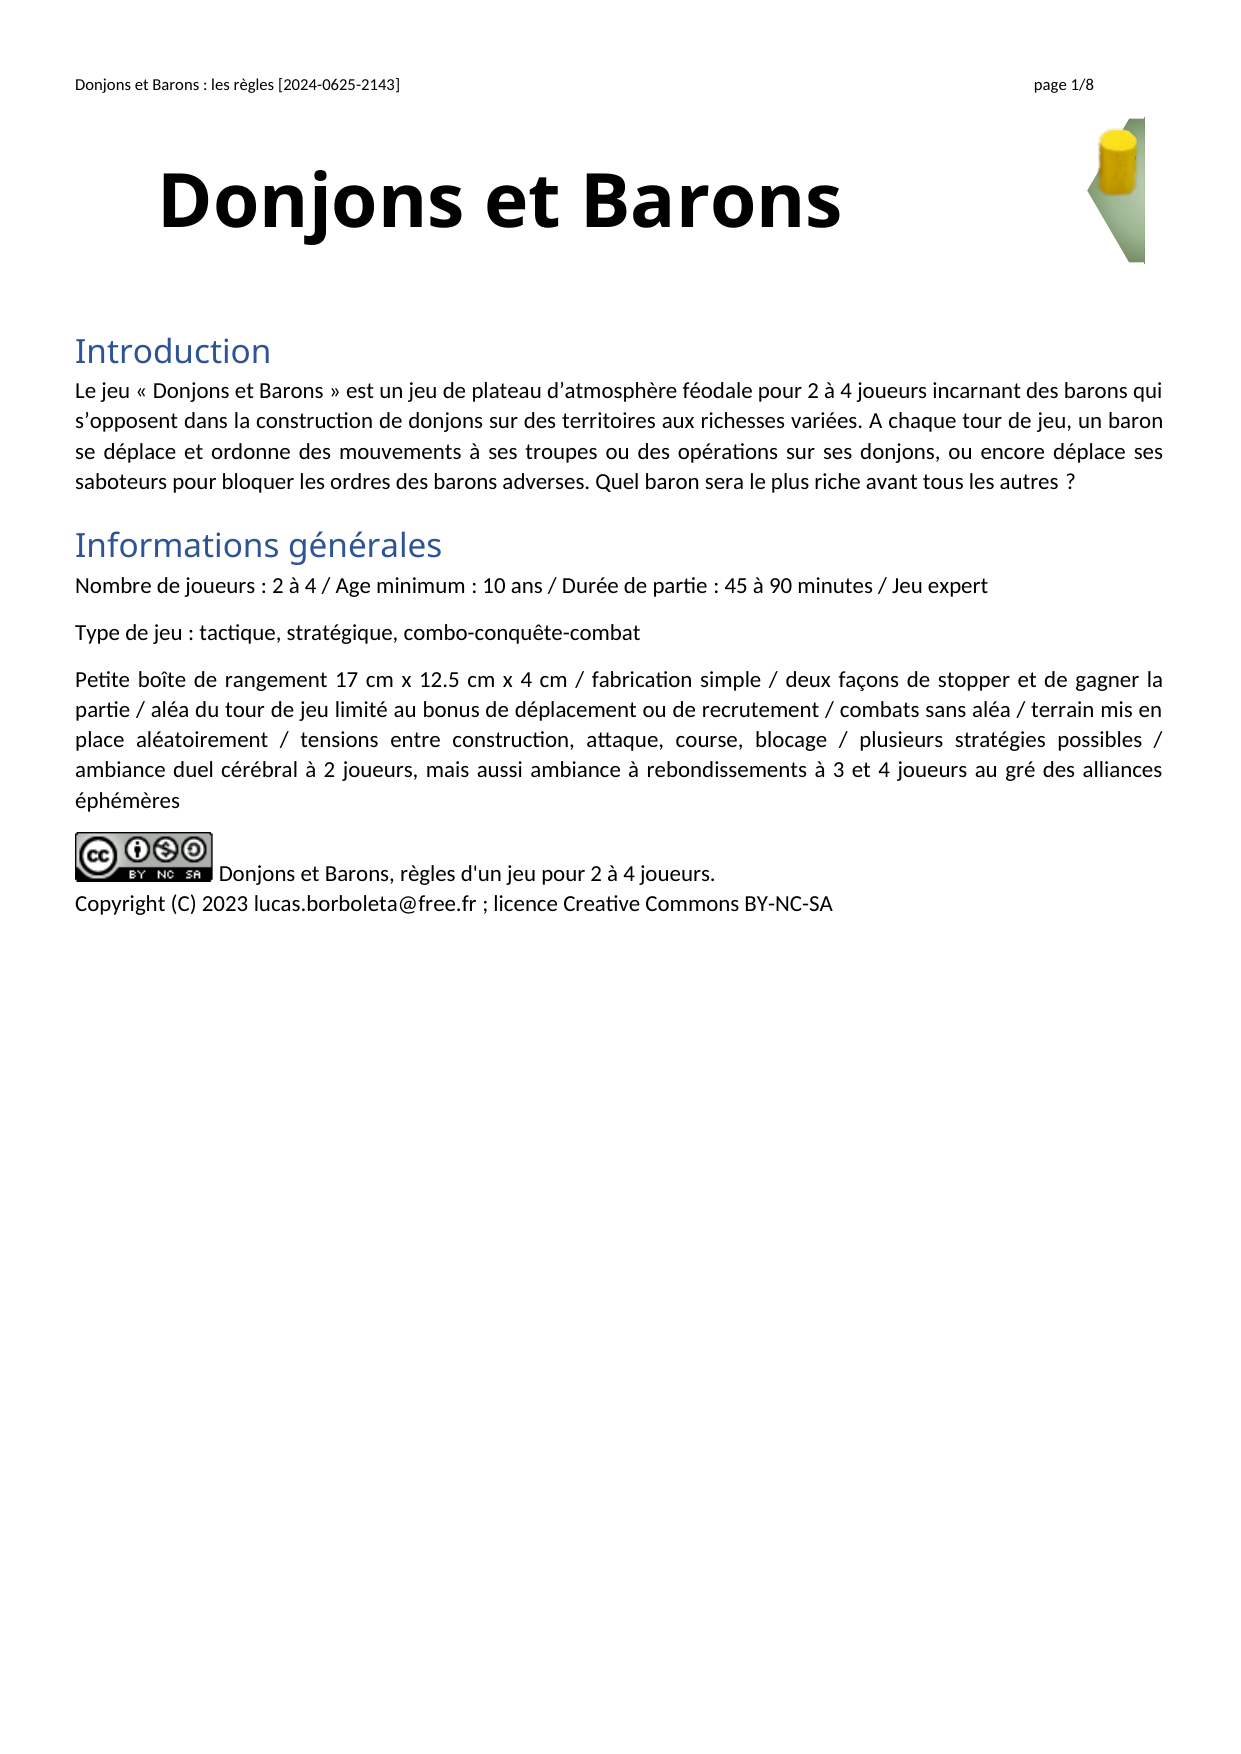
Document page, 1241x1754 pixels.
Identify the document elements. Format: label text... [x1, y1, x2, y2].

picture [75, 832, 213, 882]
text Petite boîte de rangement 17 cm x 12.5 cm x 4 cm / fabrication simple / deux façons de stopper et de gagner la partie / aléa du tour de jeu limité au bonus de déplacement ou de recrutement / combats sans aléa / terrain mis en place aléatoirement / tensions entre construction, attaque, course, blocage / plusieurs stratégies possibles / ambiance duel cérébral à 2 joueurs, mais aussi ambiance à rebondissements à 3 et 4 joueurs au gré des alliances éphémères [75, 665, 1165, 814]
subtitle Introduction [75, 327, 1165, 373]
table_header Donjons et Barons [75, 94, 926, 302]
text Type de jeu : tactique, stratégique, combo-conquête-combat [75, 618, 1165, 646]
subtitle Informations générales [75, 522, 1165, 568]
text Nombre de joueurs : 2 à 4 / Age minimum : 10 ans / Durée de partie : 45 à 90 minutes / Jeu expert [75, 571, 1165, 599]
table_header [926, 94, 1165, 302]
text Le jeu « Donjons et Barons » est un jeu de plateau d’atmosphère féodale pour 2 à 4 joueurs incarnant des barons qui s’opposent dans la construction de donjons sur des territoires aux richesses variées. A chaque tour de jeu, un baron se déplace et ordonne des mouvements à ses troupes ou des opérations sur ses donjons, ou encore déplace ses saboteurs pour bloquer les ordres des barons adverses. Quel baron sera le plus riche avant tous les autres ? [75, 376, 1165, 495]
text Donjons et Barons, règles d'un jeu pour 2 à 4 joueurs. Copyright (C) 2023 lucas.borboleta@free.fr ; licence Creative Commons BY-NC-SA [75, 833, 1165, 917]
